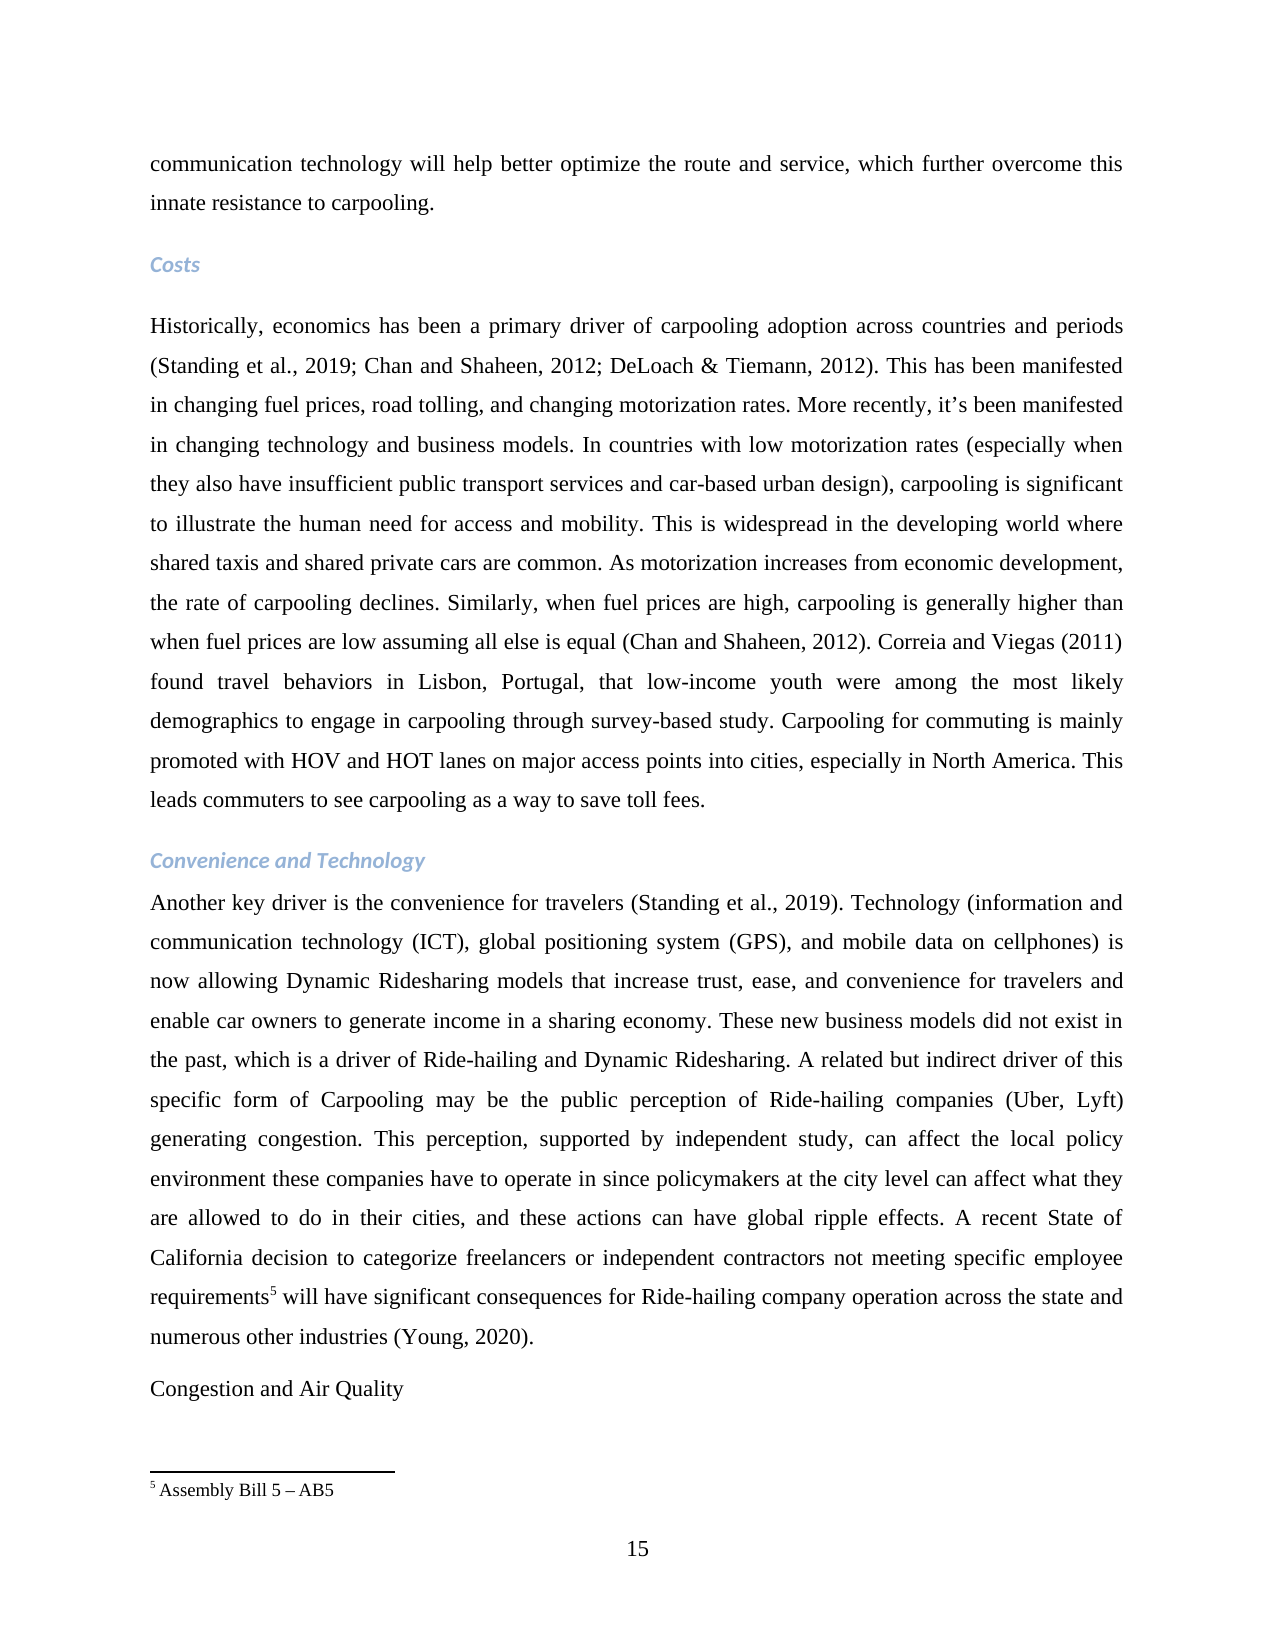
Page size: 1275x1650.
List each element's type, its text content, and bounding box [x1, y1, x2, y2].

text Another key driver is the convenience for travelers (Standing et al., 2019). Technology (information and communication technology (ICT), global positioning system (GPS), and mobile data on cellphones) is now allowing Dynamic Ridesharing models that increase trust, ease, and convenience for travelers and enable car owners to generate income in a sharing economy. These new business models did not exist in the past, which is a driver of Ride-hailing and Dynamic Ridesharing. A related but indirect driver of this specific form of Carpooling may be the public perception of Ride-hailing companies (Uber, Lyft) generating congestion. This perception, supported by independent study, can affect the local policy environment these companies have to operate in since policymakers at the city level can affect what they are allowed to do in their cities, and these actions can have global ripple effects. A recent State of California decision to categorize freelancers or independent contractors not meeting specific employee requirements will have significant consequences for Ride-hailing company operation across the state and numerous other industries (Young, 2020). [150, 889, 1125, 1349]
subtitle Convenience and Technology [150, 847, 1125, 875]
subtitle Historically, economics has been a primary driver of carpooling adoption across countries and periods (Standing et al., 2019; Chan and Shaheen, 2012; DeLoach & Tiemann, 2012). This has been manifested in changing fuel prices, road tolling, and changing motorization rates. More recently, it’s been manifested in changing technology and business models. In countries with low motorization rates (especially when they also have insufficient public transport services and car-based urban design), carpooling is significant to illustrate the human need for access and mobility. This is widespread in the developing world where shared taxis and shared private cars are common. As motorization increases from economic development, the rate of carpooling declines. Similarly, when fuel prices are high, carpooling is generally higher than when fuel prices are low assuming all else is equal (Chan and Shaheen, 2012). Correia and Viegas (2011) found travel behaviors in Lisbon, Portugal, that low-income youth were among the most likely demographics to engage in carpooling through survey-based study. Carpooling for commuting is mainly promoted with HOV and HOT lanes on major access points into cities, especially in North America. This leads commuters to see carpooling as a way to save toll fees. [150, 313, 1125, 813]
subtitle Costs [150, 250, 1125, 278]
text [150, 150, 1125, 216]
text Congestion and Air Quality [150, 1375, 1125, 1401]
